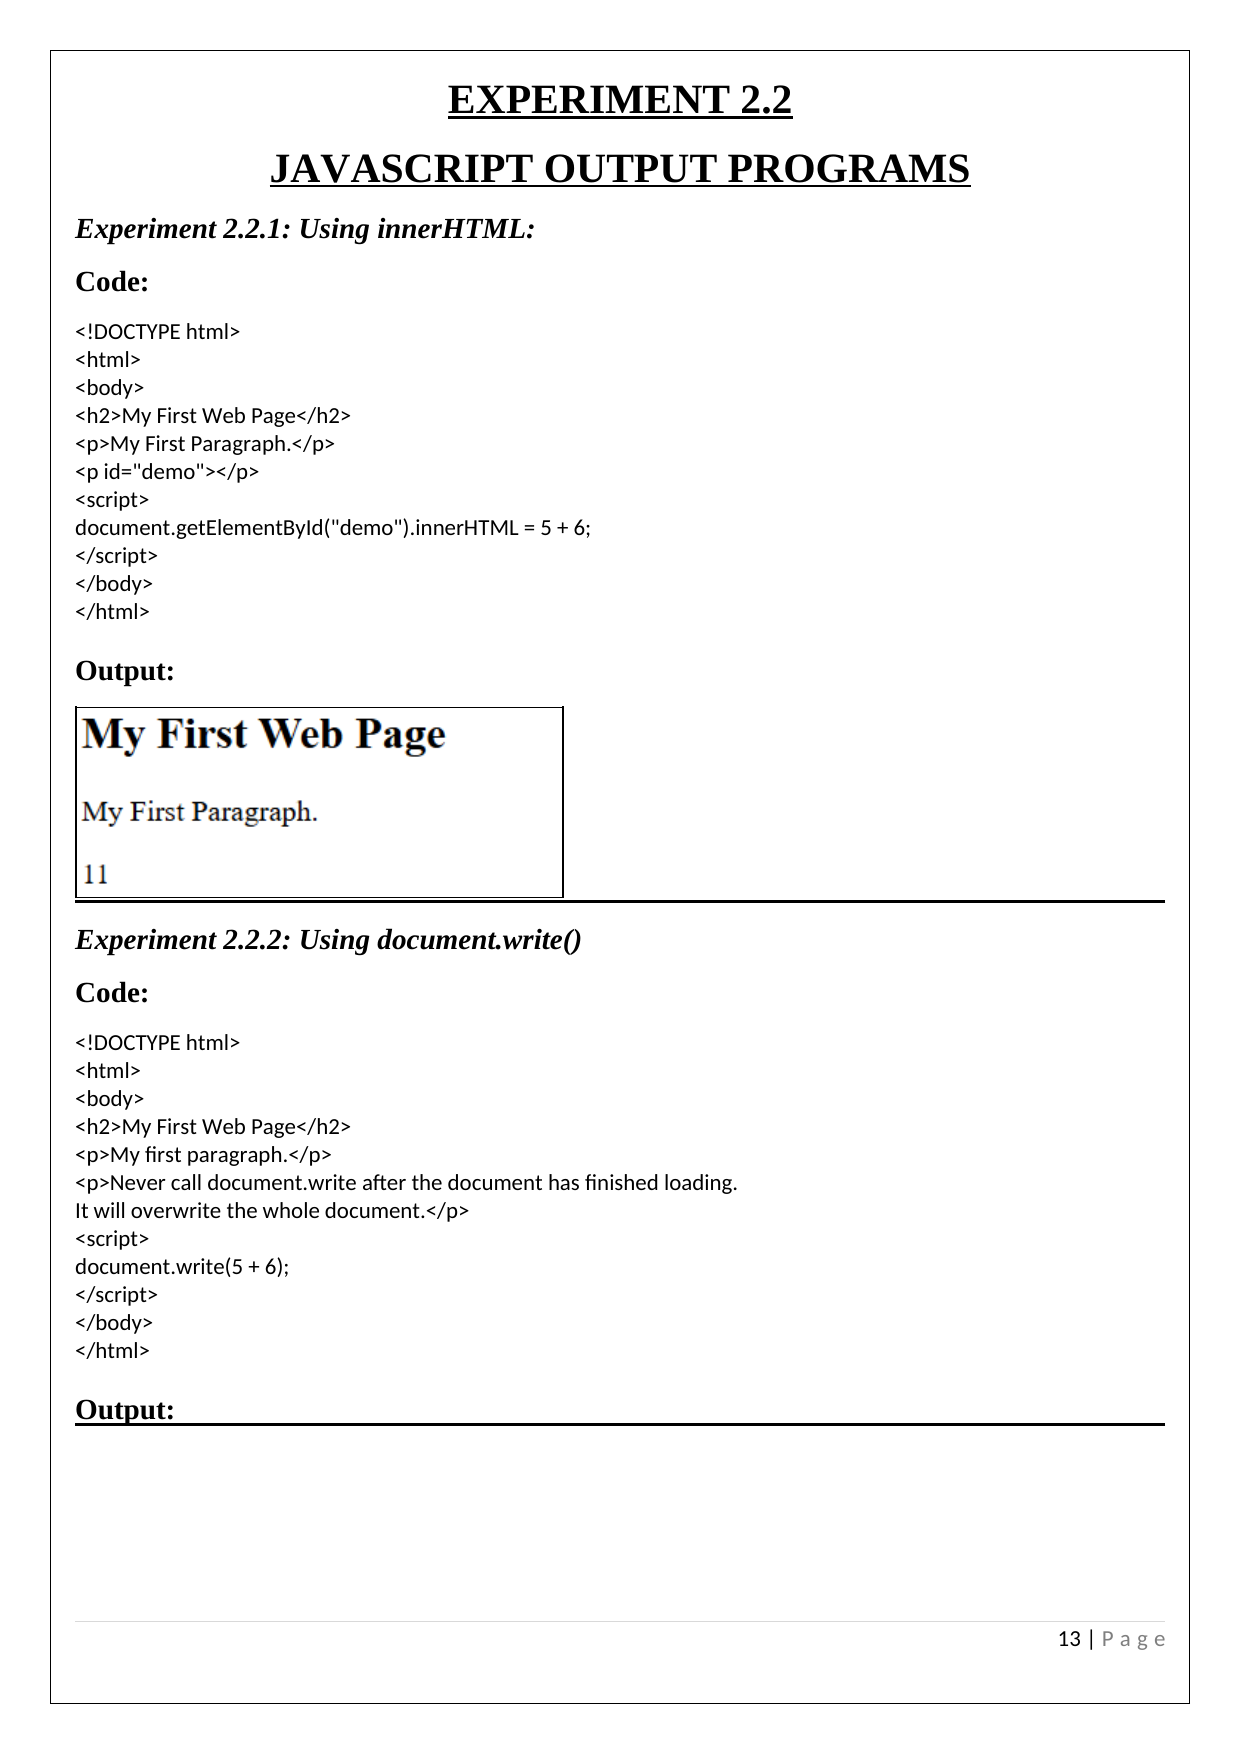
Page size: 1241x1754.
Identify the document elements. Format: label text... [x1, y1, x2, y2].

text <p id="demo"></p> [75, 457, 1165, 485]
text JAVASCRIPT OUTPUT PROGRAMS [75, 143, 1165, 191]
text </html> [75, 1336, 1165, 1364]
text </body> [75, 569, 1165, 597]
text It will overwrite the whole document.</p> [75, 1196, 1165, 1224]
text <h2>My First Web Page</h2> [75, 1112, 1165, 1140]
text <body> [75, 373, 1165, 401]
text </script> [75, 1280, 1165, 1308]
text <script> [75, 1224, 1165, 1252]
text <html> [75, 345, 1165, 373]
text document.getElementById("demo").innerHTML = 5 + 6; [75, 513, 1165, 541]
text <!DOCTYPE html> [75, 317, 1165, 345]
text Output: [75, 653, 1165, 687]
text <script> [75, 485, 1165, 513]
text </script> [75, 541, 1165, 569]
text <!DOCTYPE html> [75, 1028, 1165, 1056]
text Experiment 2.2.2: Using document.write() [75, 922, 1165, 956]
text <p>Never call document.write after the document has finished loading. [75, 1168, 1165, 1196]
text <body> [75, 1084, 1165, 1112]
text <p>My first paragraph.</p> [75, 1140, 1165, 1168]
text Experiment 2.2.1: Using innerHTML: [75, 212, 1165, 245]
text Output: [75, 1392, 1165, 1423]
text <h2>My First Web Page</h2> [75, 401, 1165, 429]
text Code: [75, 264, 1165, 298]
text Code: [75, 975, 1165, 1009]
text </html> [75, 597, 1165, 626]
text document.write(5 + 6); [75, 1252, 1165, 1280]
text <html> [75, 1056, 1165, 1084]
text </body> [75, 1308, 1165, 1336]
picture [77, 708, 562, 897]
text <p>My First Paragraph.</p> [75, 429, 1165, 457]
text EXPERIMENT 2.2 [75, 75, 1165, 123]
